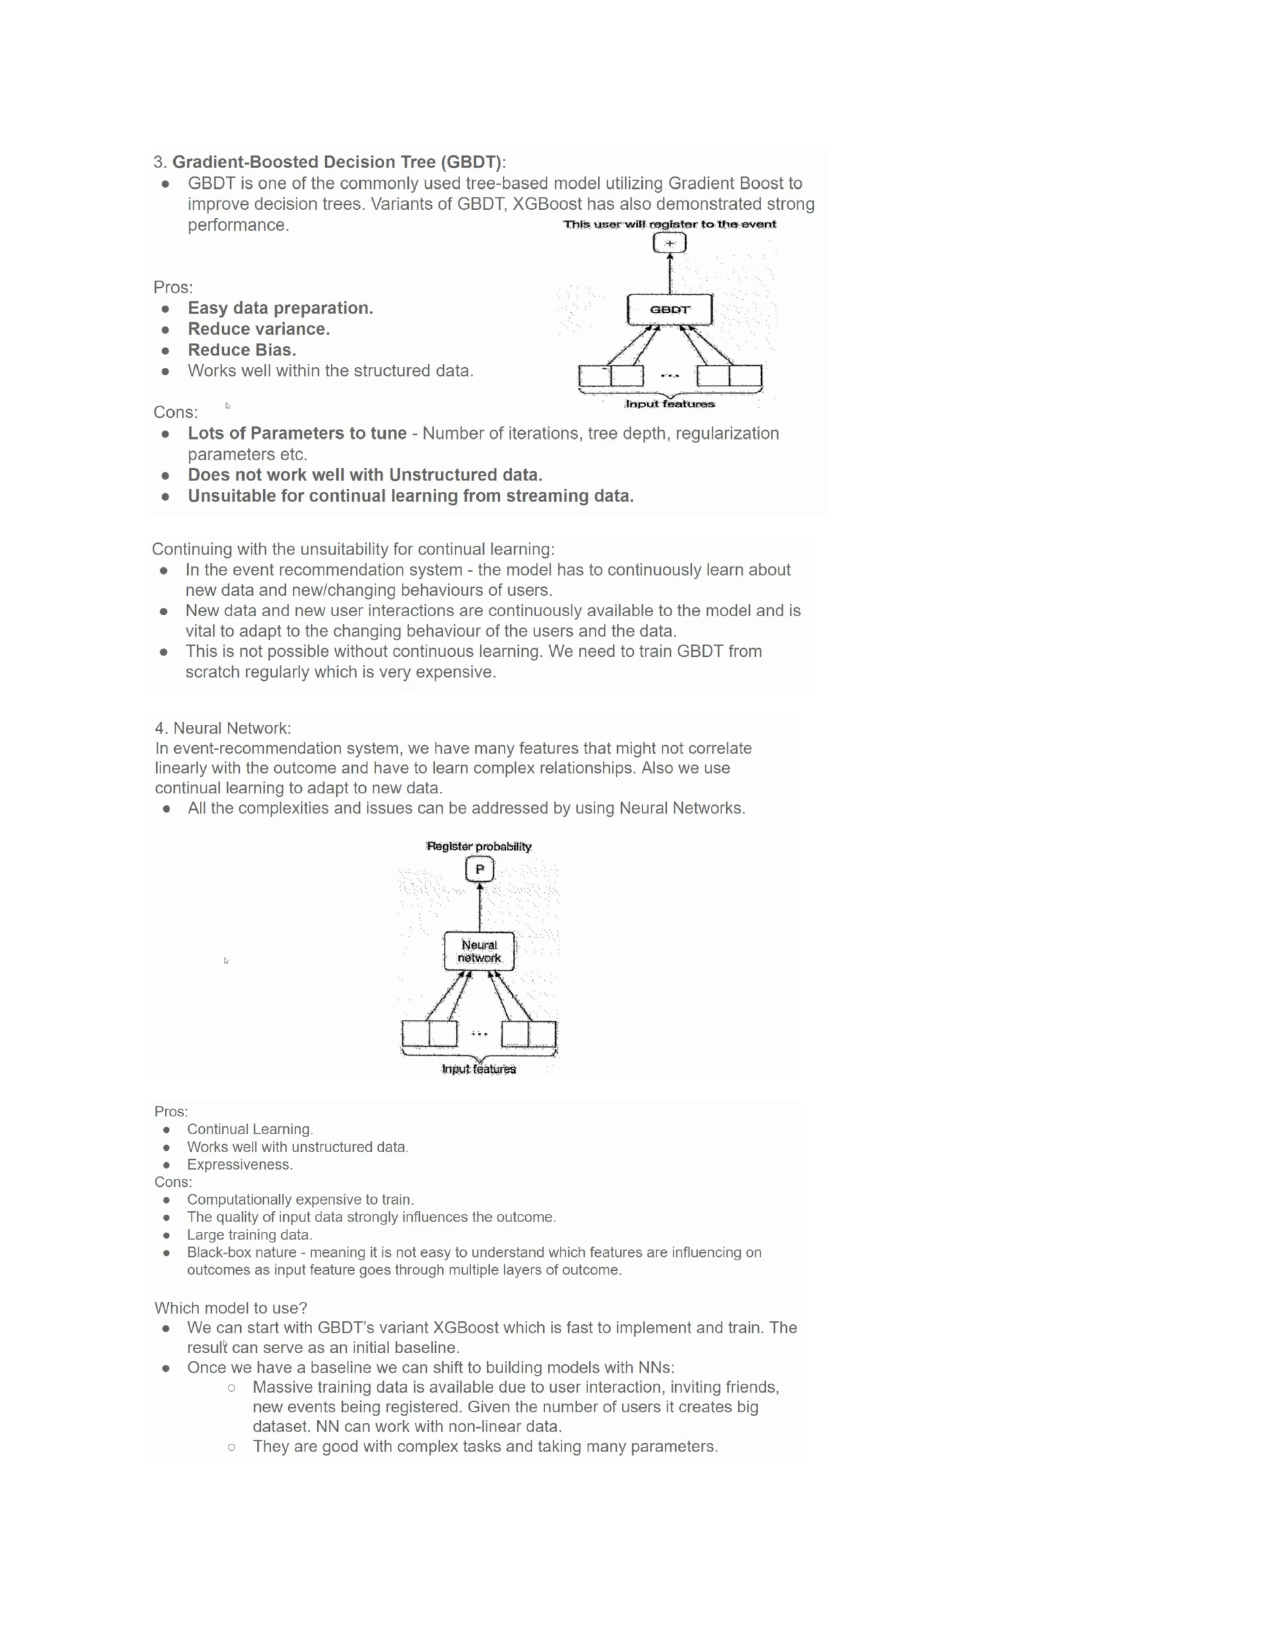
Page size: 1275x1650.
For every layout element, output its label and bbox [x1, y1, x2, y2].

picture [150, 714, 800, 1079]
picture [150, 537, 814, 693]
picture [150, 1100, 802, 1464]
picture [150, 150, 829, 516]
